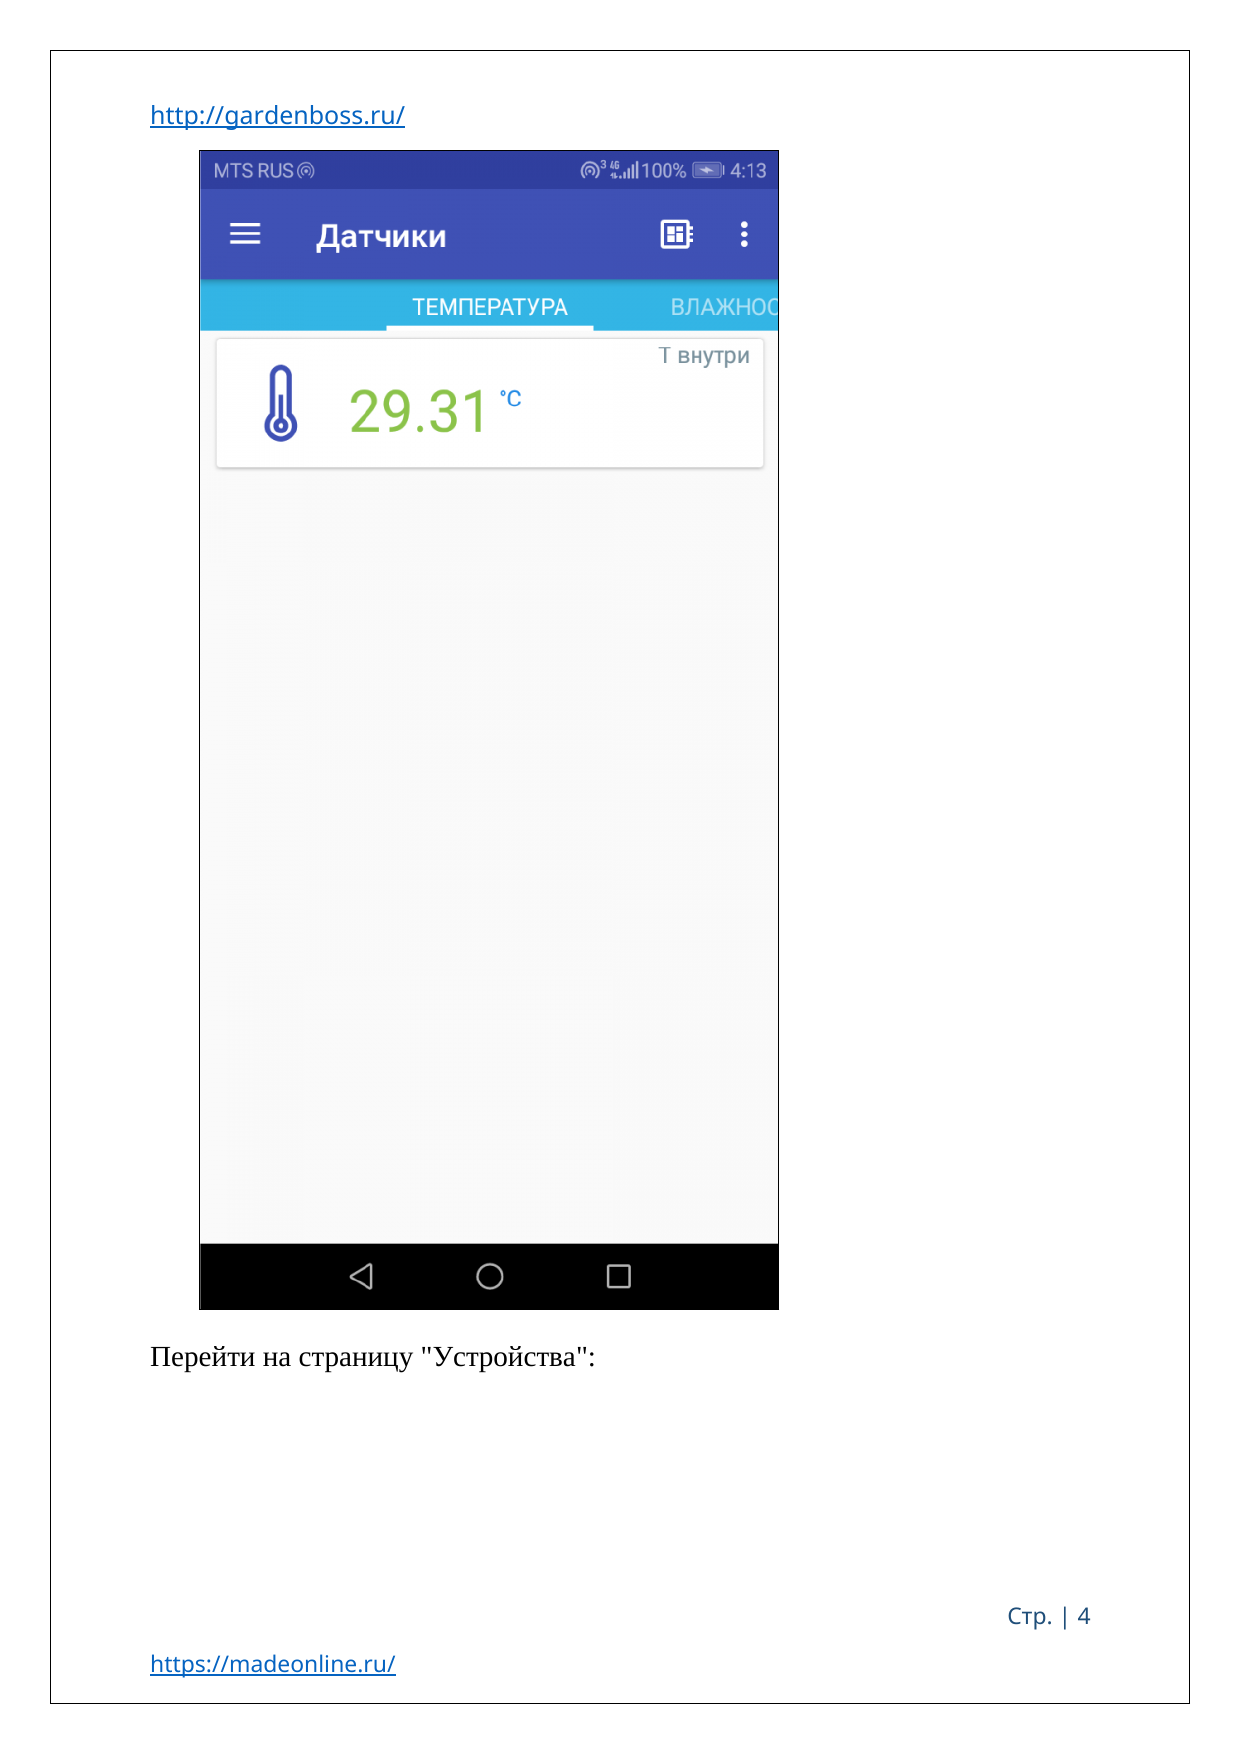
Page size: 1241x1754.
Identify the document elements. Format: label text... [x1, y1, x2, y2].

text Перейти на страницу "Устройства": [150, 1339, 1090, 1372]
picture [200, 151, 778, 1309]
